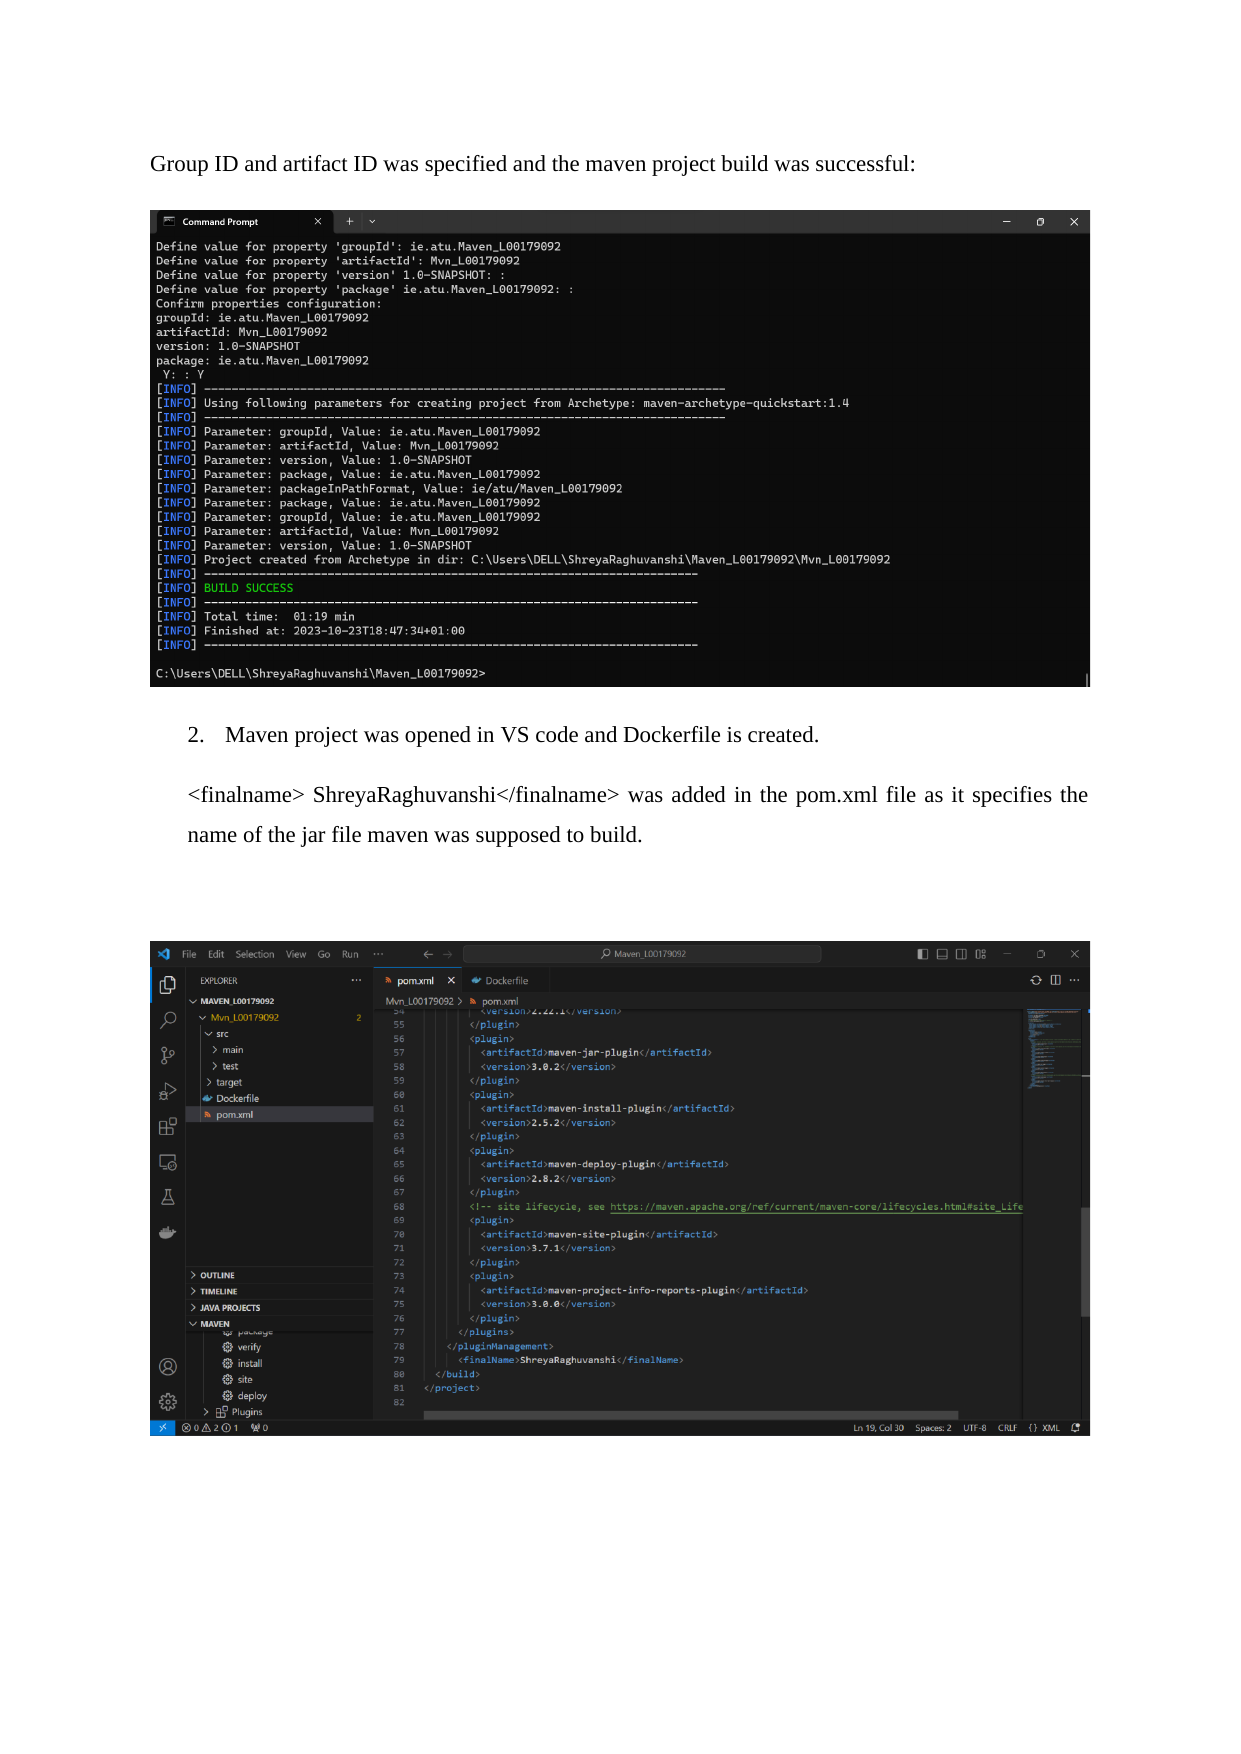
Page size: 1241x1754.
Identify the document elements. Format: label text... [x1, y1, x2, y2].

list Maven project was opened in VS code and Dockerfile is created. [187, 721, 1090, 747]
text Group ID and artifact ID was specified and the maven project build was successful: [150, 150, 1090, 176]
text <finalname> ShreyaRaghuvanshi</finalname> was added in the pom.xml file as it specifies the name of the jar file maven was supposed to build. [187, 781, 1090, 847]
picture [150, 210, 1091, 687]
picture [150, 941, 1091, 1436]
